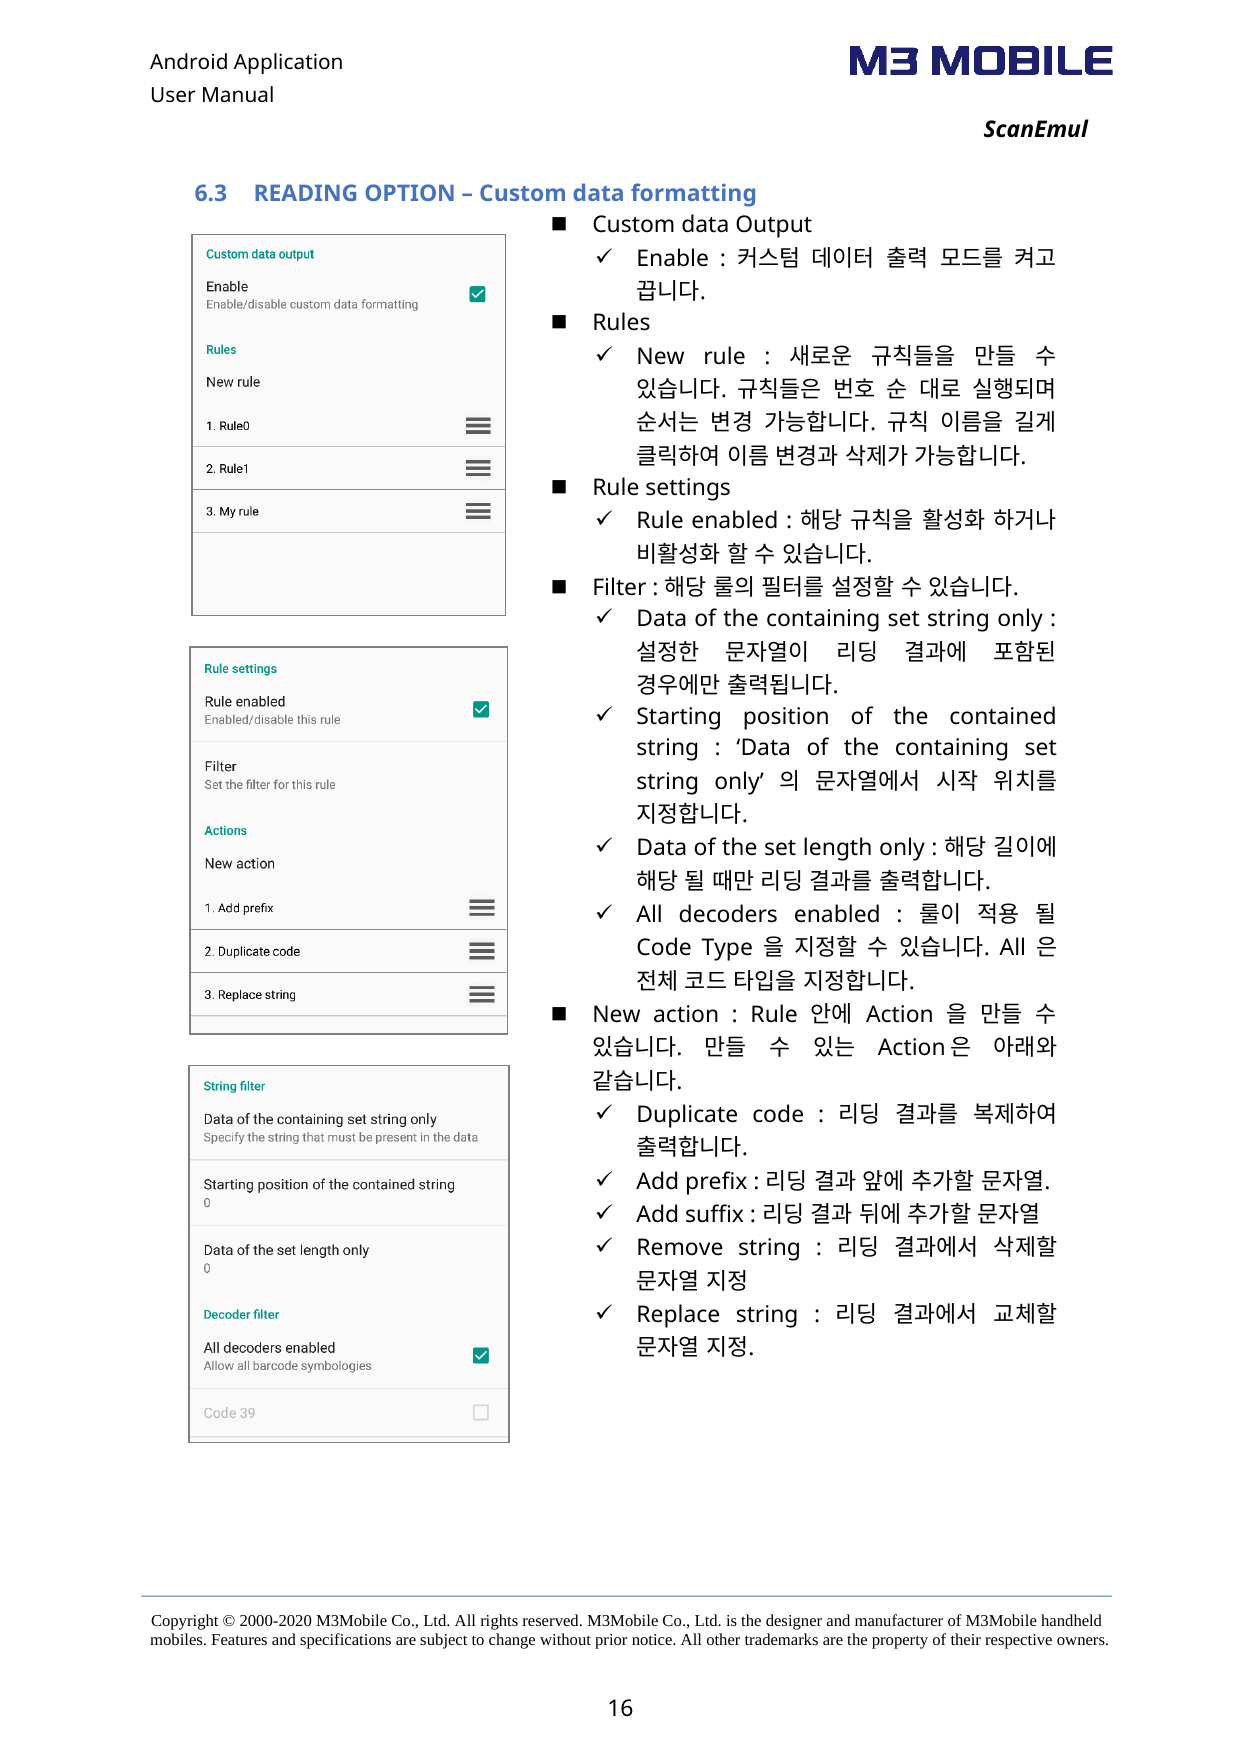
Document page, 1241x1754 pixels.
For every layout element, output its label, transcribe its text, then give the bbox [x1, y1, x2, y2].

table_header [161, 209, 536, 1447]
picture [190, 1066, 508, 1442]
table_header Custom data Output Enable : 커스텀 데이터 출력 모드를 켜고 끕니다. Rules New rule : 새로운 규칙들을 만들 수 있습니다. 규칙들은 번호 순 대로 실행되며 순서는 변경 가능합니다. 규칙 이름을 길게 클릭하여 이름 변경과 삭제가 가능합니다. Rule settings Rule enabled : 해당 규칙을 활성화 하거나 비활성화 할 수 있습니다. Filter : 해당 룰의 필터를 설정할 수 있습니다. Data of the containing set string only : 설정한 문자열이 리딩 결과에 포함된 경우에만 출력됩니다. Starting position of the contained string : ‘Data of the containing set string only’ 의 문자열에서 시작 위치를 지정합니다. Data of the set length only : 해당 길이에 해당 될 때만 리딩 결과를 출력합니다. All decoders enabled : 룰이 적용 될 Code Type 을 지정할 수 있습니다. All 은 전체 코드 타입을 지정합니다. New action : Rule 안에 Action 을 만들 수 있습니다. 만들 수 있는 Action은 아래와 같습니다. Duplicate code : 리딩 결과를 복제하여 출력합니다. Add prefix : 리딩 결과 앞에 추가할 문자열. Add suffix : 리딩 결과 뒤에 추가할 문자열 Remove string : 리딩 결과에서 삭제할 문자열 지정 Replace string : 리딩 결과에서 교체할 문자열 지정. [536, 209, 1068, 1447]
picture [850, 46, 1113, 75]
subtitle READING OPTION – Custom data formatting [194, 177, 1090, 208]
picture [191, 648, 507, 1033]
picture [193, 235, 505, 615]
